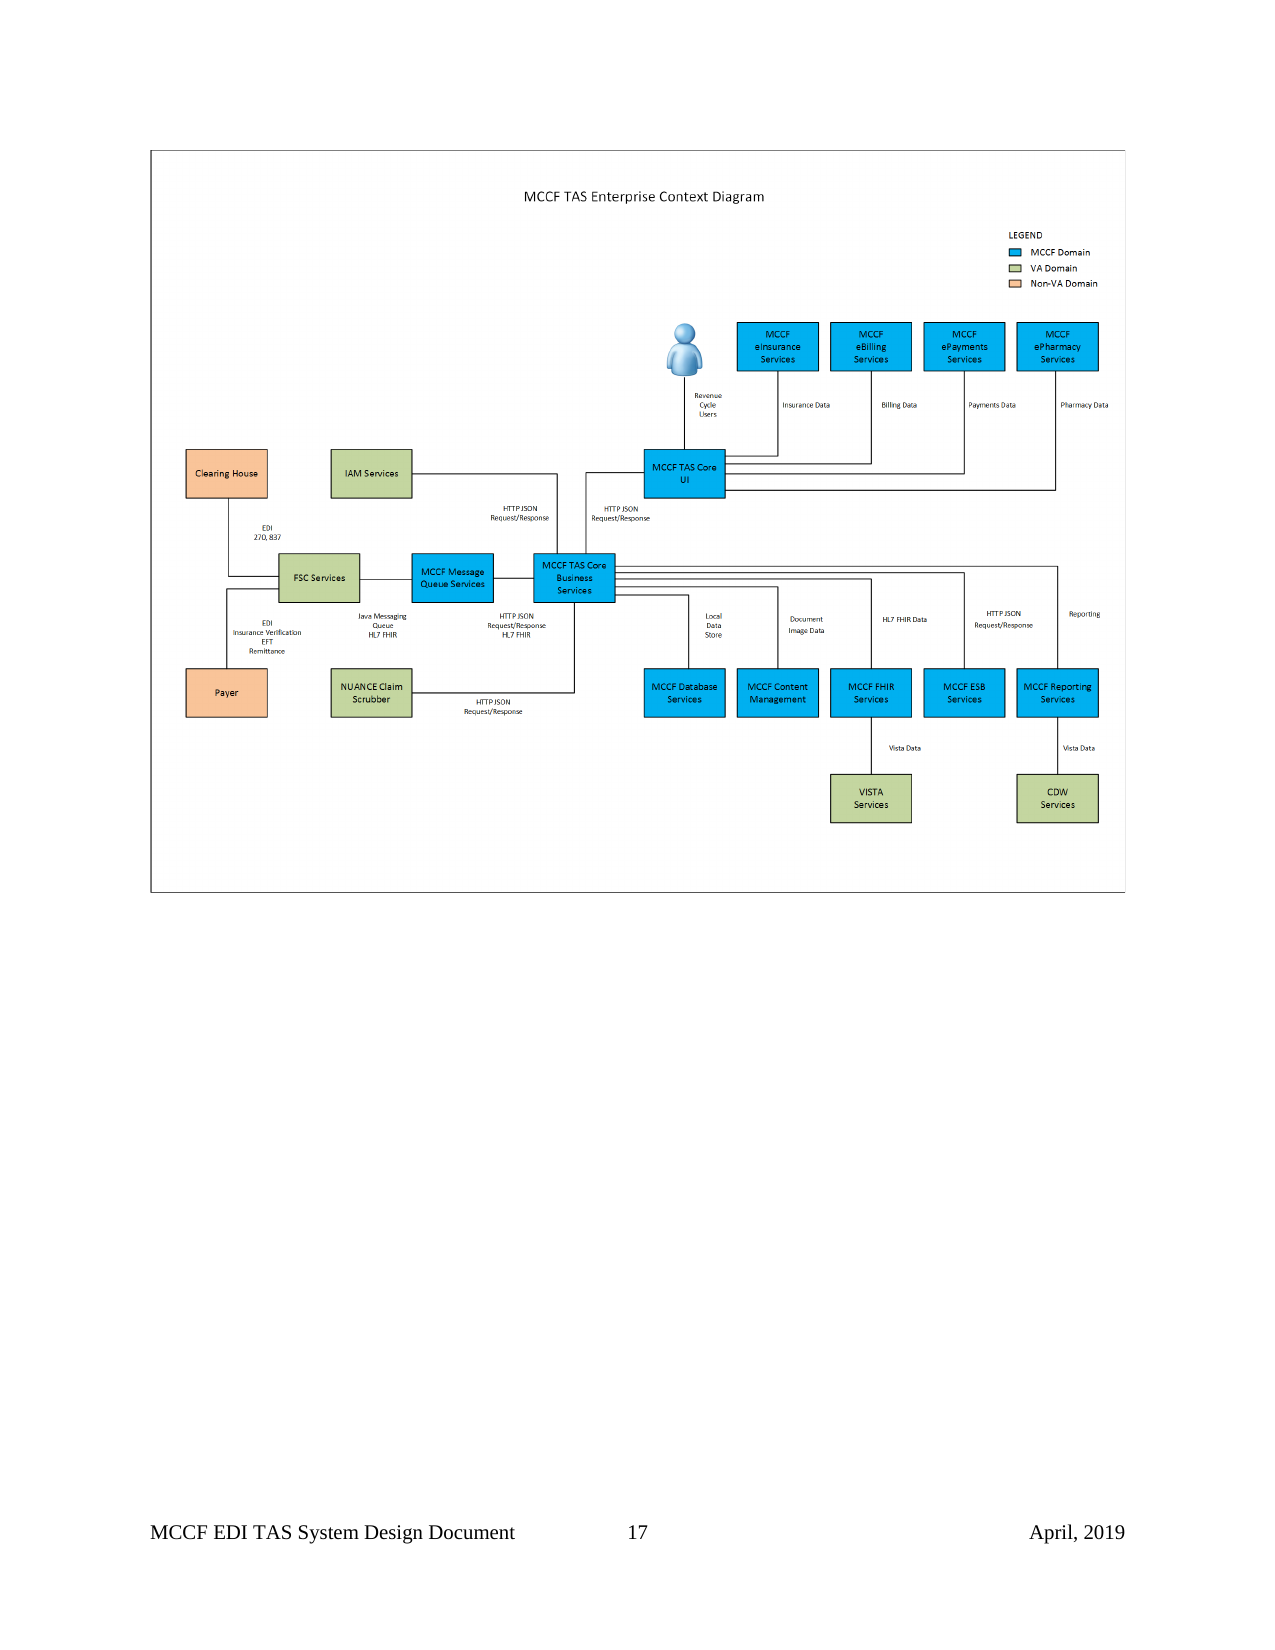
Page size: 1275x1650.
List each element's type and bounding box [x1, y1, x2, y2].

picture [150, 150, 1125, 893]
